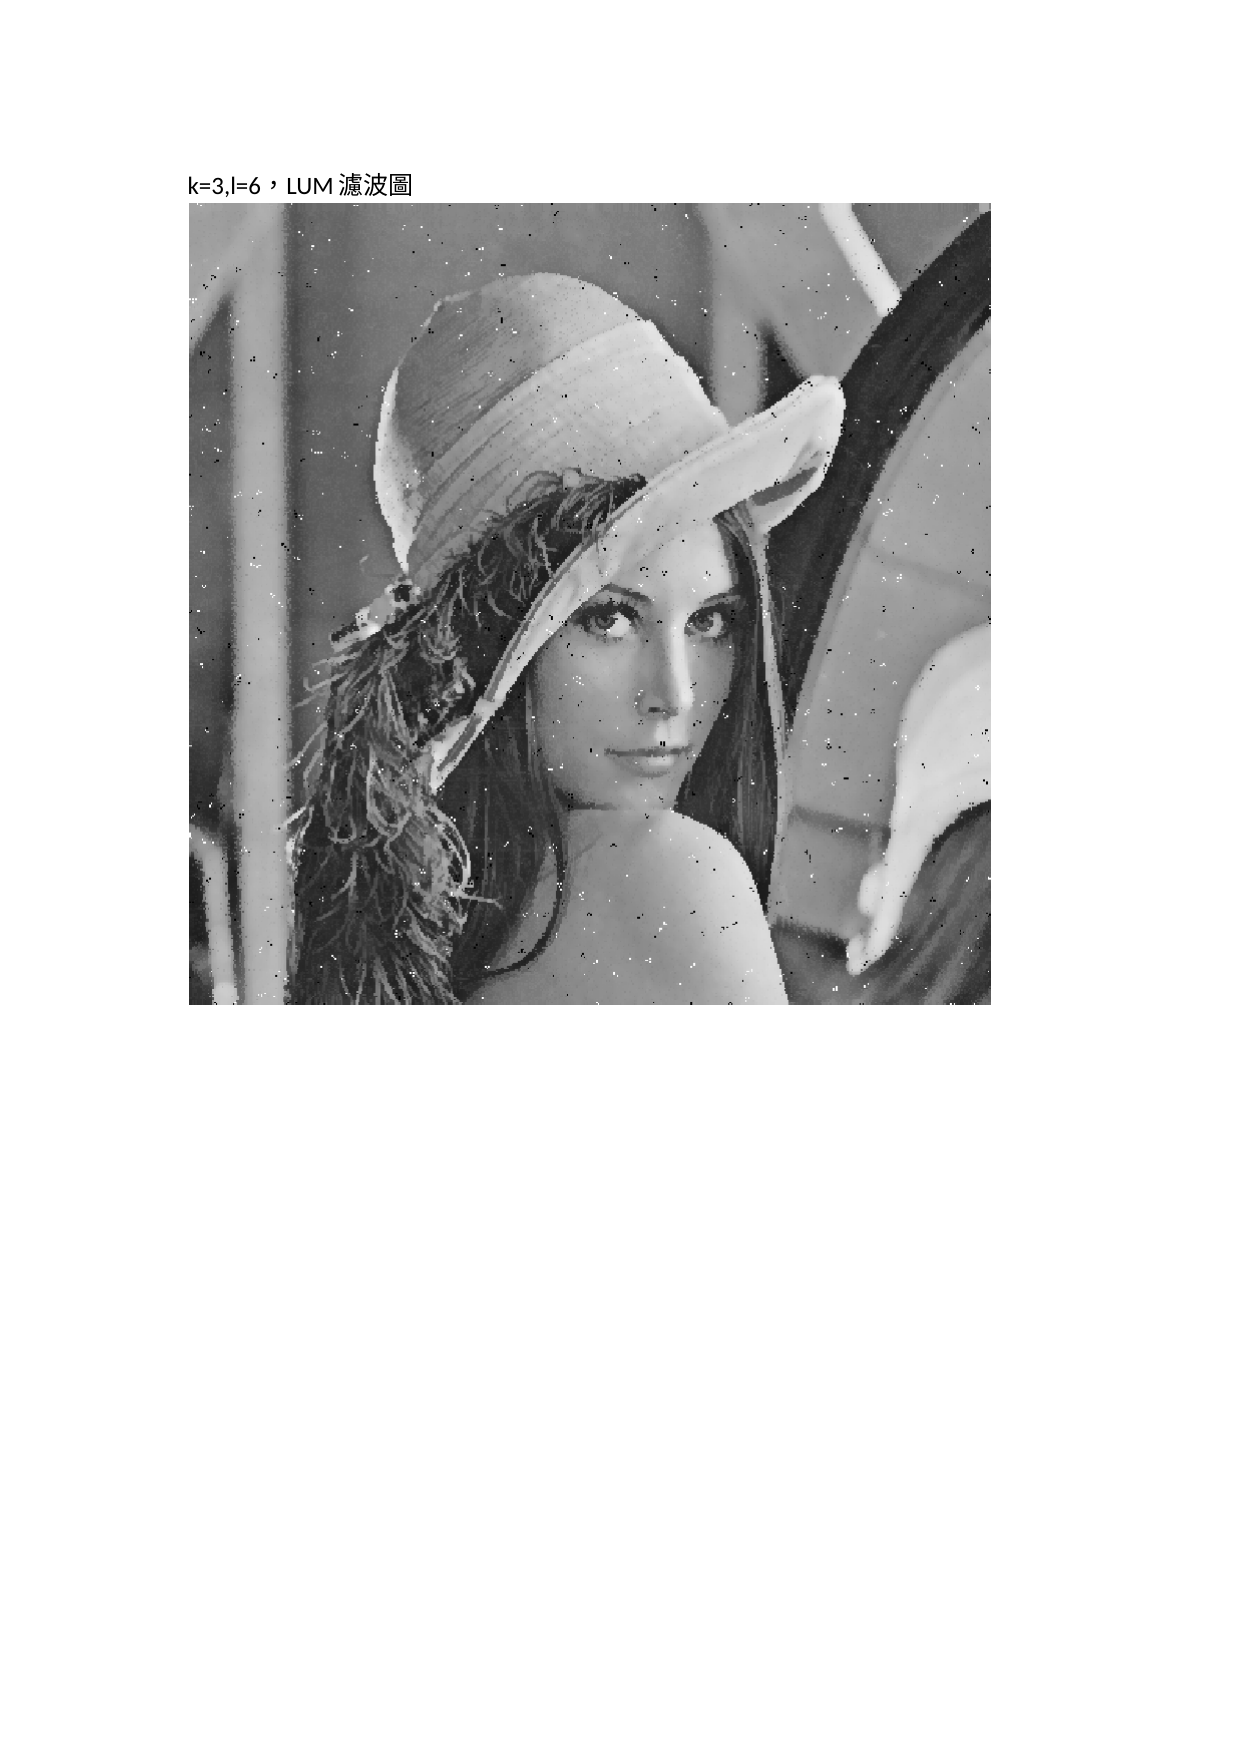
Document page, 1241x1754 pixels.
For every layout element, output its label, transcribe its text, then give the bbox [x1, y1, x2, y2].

text k=3,l=6，LUM濾波圖 [187, 164, 1053, 202]
picture [187, 202, 993, 1007]
